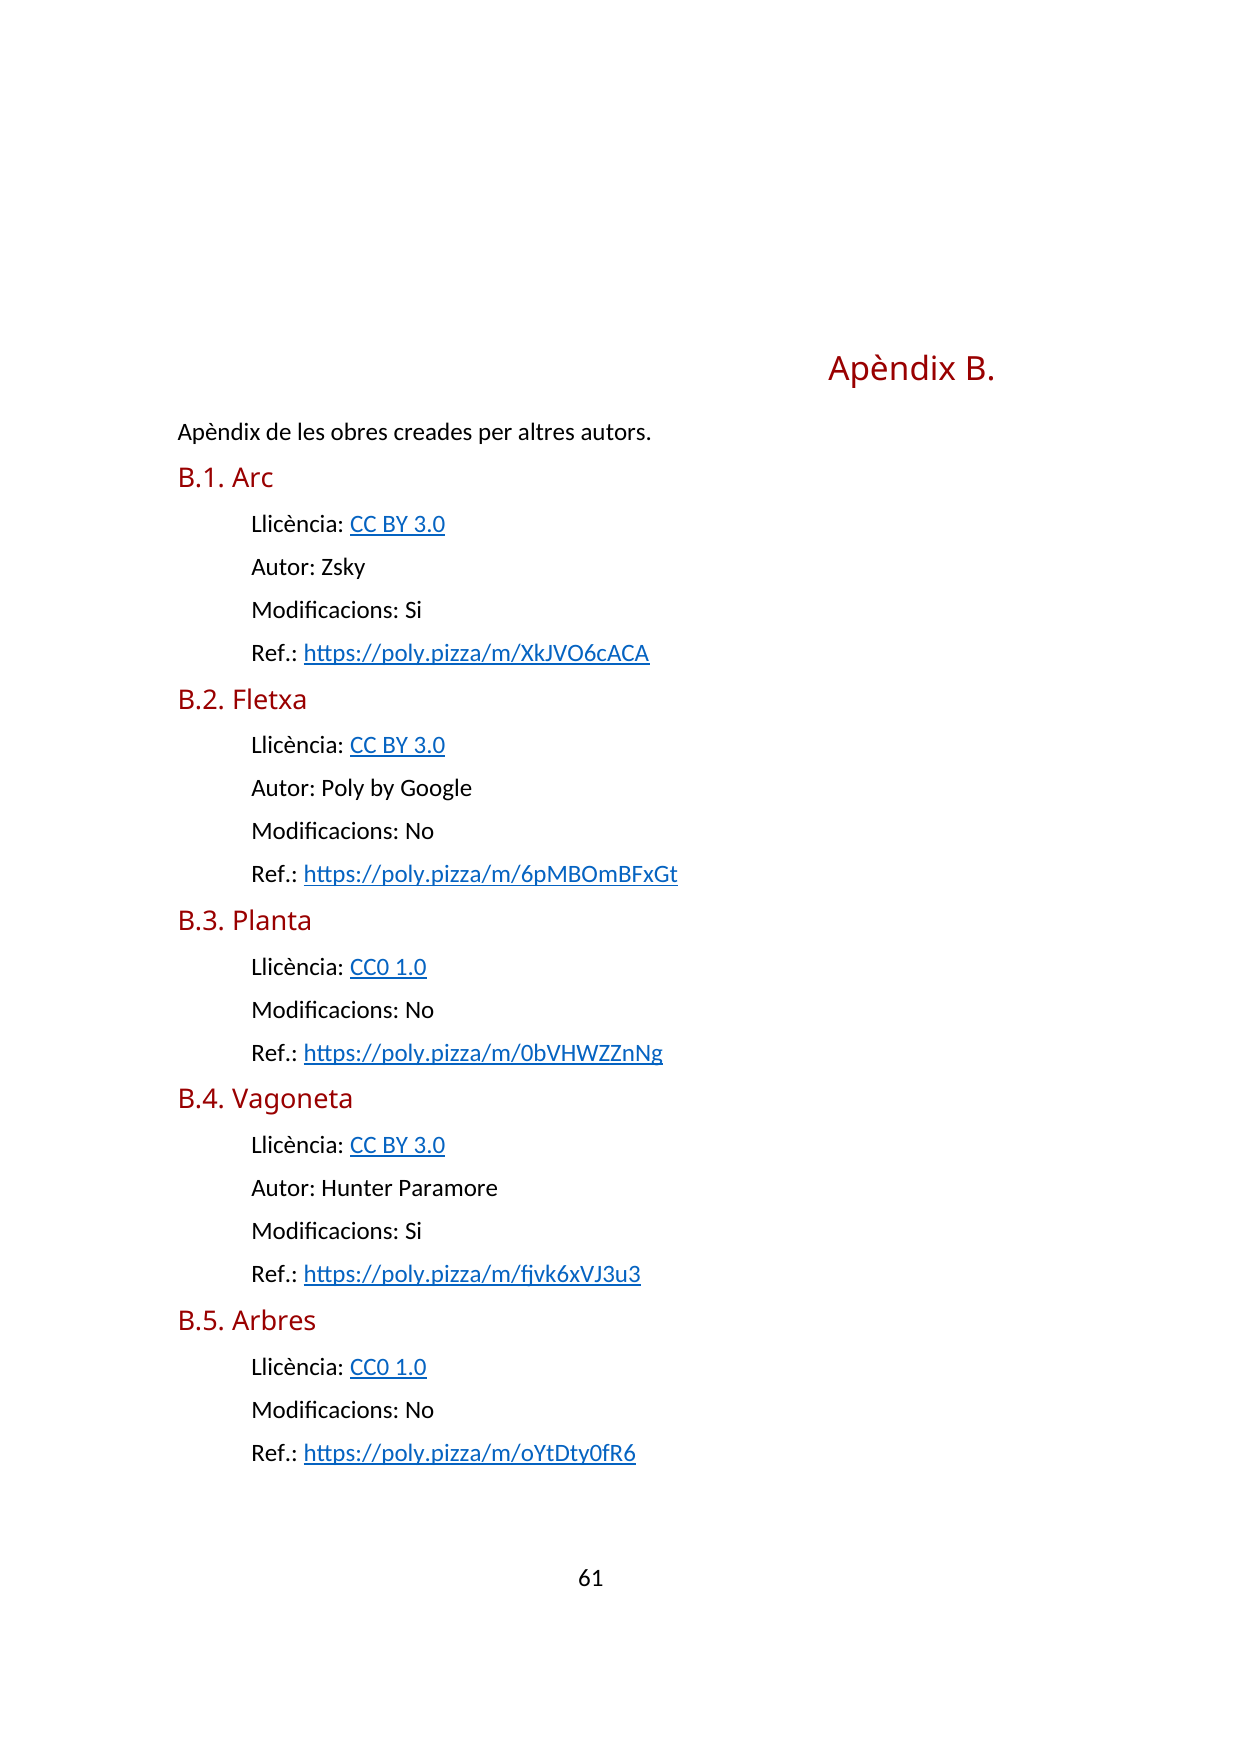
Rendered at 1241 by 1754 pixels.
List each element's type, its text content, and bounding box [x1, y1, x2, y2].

text Llicència: CC BY 3.0 [251, 508, 1004, 538]
text Ref.: https://poly.pizza/m/fjvk6xVJ3u3 [251, 1258, 1004, 1289]
text Modificacions: Si [251, 1215, 1004, 1246]
subtitle Fletxa [177, 680, 1004, 717]
text Ref.: https://poly.pizza/m/0bVHWZZnNg [251, 1037, 1004, 1067]
subtitle Arc [177, 459, 1004, 496]
text Llicència: CC0 1.0 [251, 1351, 1004, 1381]
text Llicència: CC BY 3.0 [251, 729, 1004, 760]
text Modificacions: No [251, 994, 1004, 1024]
text Autor: Poly by Google [251, 772, 1004, 803]
subtitle Arbres [177, 1301, 1004, 1338]
text Modificacions: Si [251, 594, 1004, 624]
text Modificacions: No [251, 816, 1004, 846]
text Autor: Zsky [251, 551, 1004, 582]
text Apèndix de les obres creades per altres autors. [177, 416, 1004, 446]
subtitle Vagoneta [177, 1080, 1004, 1117]
text Autor: Hunter Paramore [251, 1172, 1004, 1203]
text Llicència: CC BY 3.0 [251, 1129, 1004, 1160]
text Ref.: https://poly.pizza/m/6pMBOmBFxGt [251, 858, 1004, 889]
text Llicència: CC0 1.0 [251, 951, 1004, 981]
text Ref.: https://poly.pizza/m/XkJVO6cACA [251, 637, 1004, 668]
text Modificacions: No [251, 1394, 1004, 1424]
subtitle Planta [177, 902, 1004, 938]
text Ref.: https://poly.pizza/m/oYtDty0fR6 [251, 1437, 1004, 1467]
